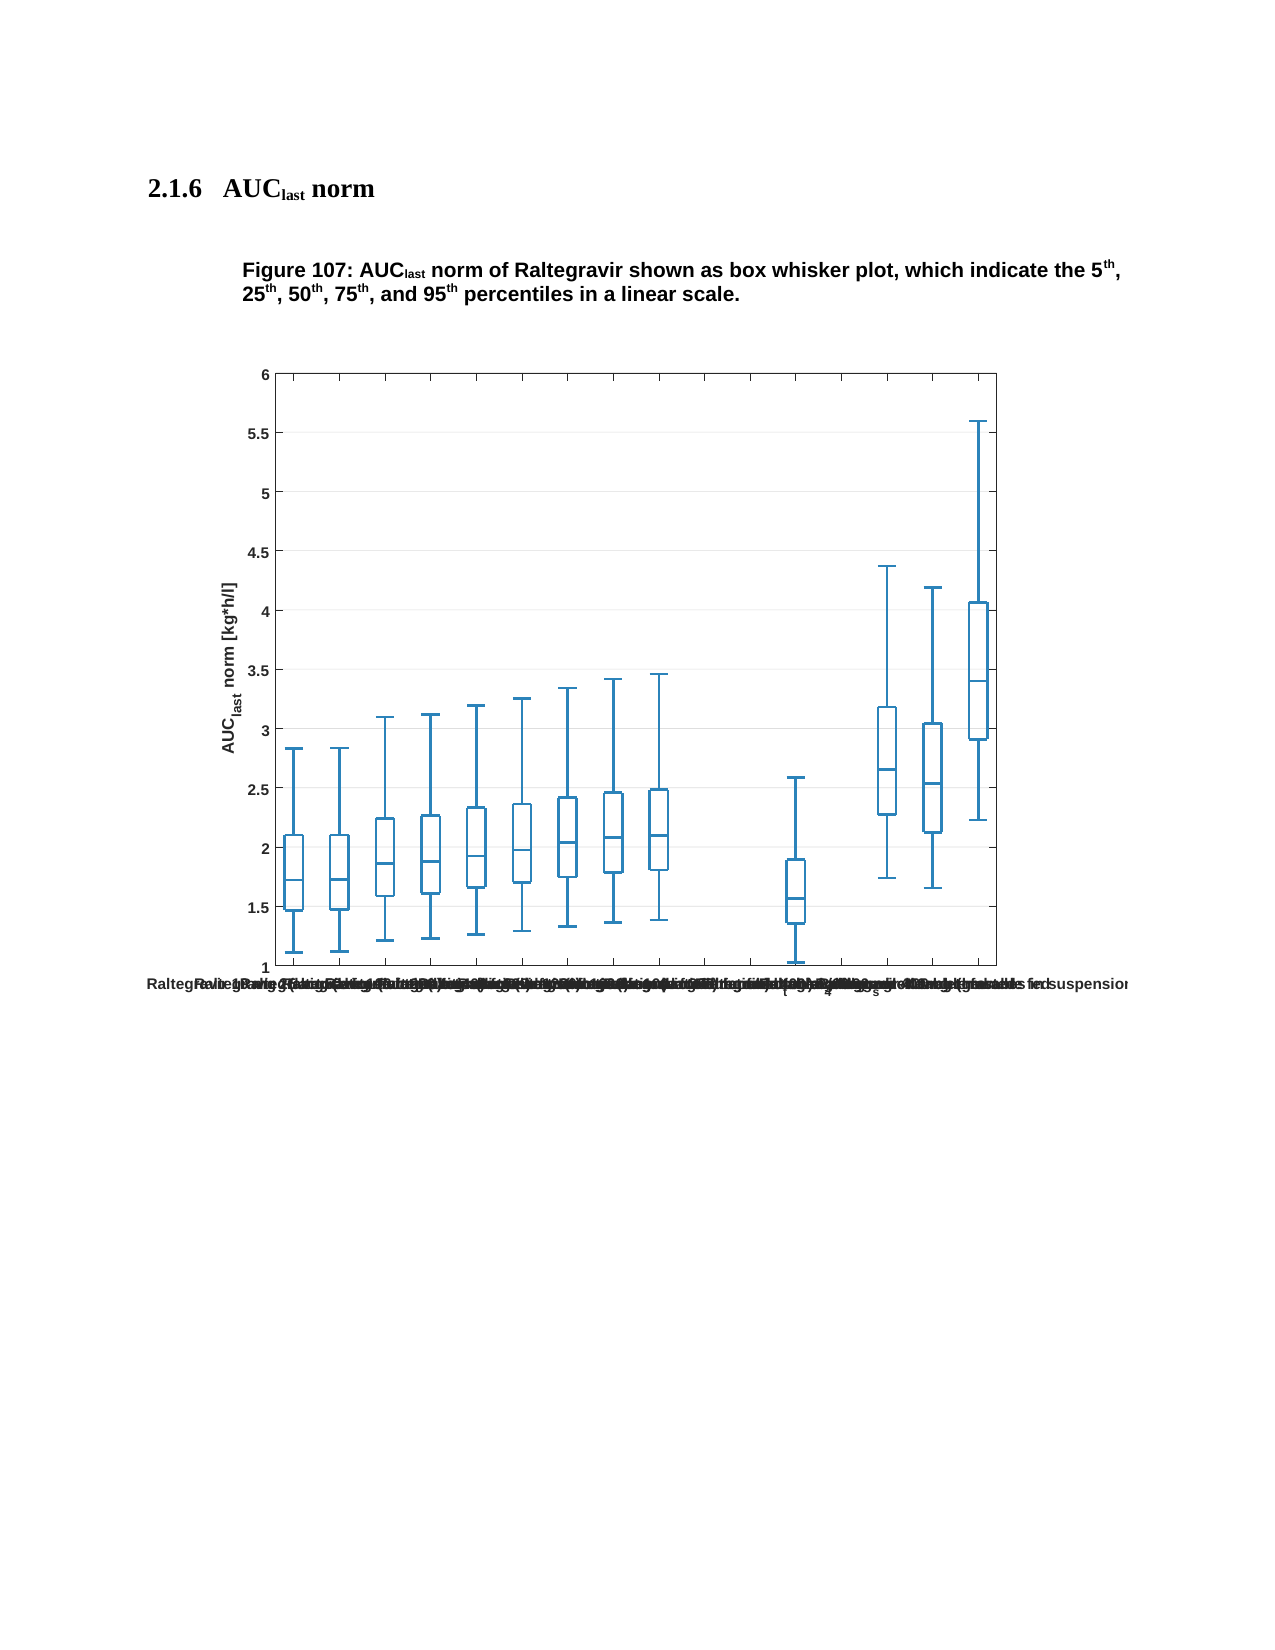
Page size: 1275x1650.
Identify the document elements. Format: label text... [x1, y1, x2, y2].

subtitle AUClast norm [148, 173, 1127, 204]
